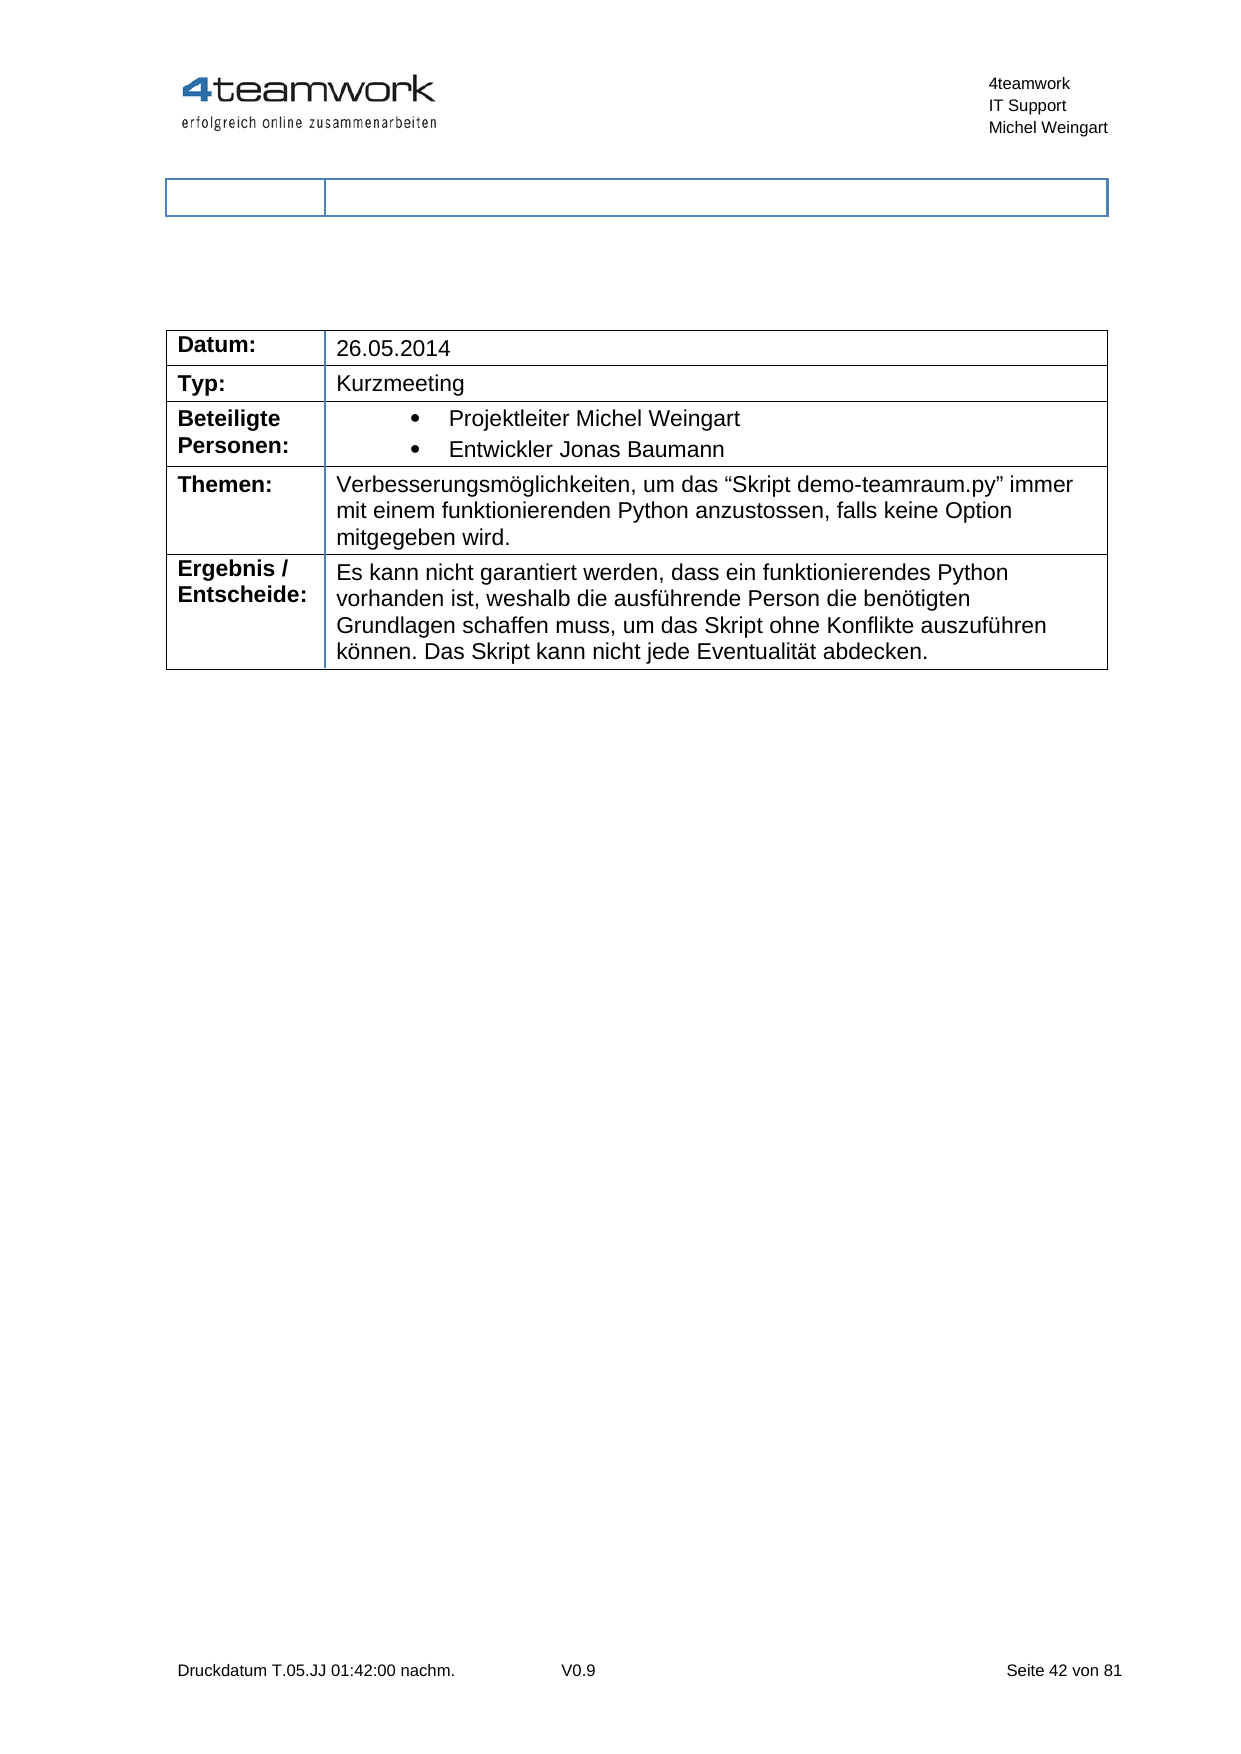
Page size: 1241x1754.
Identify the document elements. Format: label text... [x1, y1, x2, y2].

table_header 26.05.2014 [326, 331, 1107, 365]
table_cell Typ: [167, 366, 324, 401]
table_cell Es kann nicht garantiert werden, dass ein funktionierendes Python vorhanden ist, weshalb die ausführende Person die benötigten Grundlagen schaffen muss, um das Skript ohne Konflikte auszuführen können. Das Skript kann nicht jede Eventualität abdecken. [326, 555, 1107, 668]
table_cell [326, 180, 1106, 215]
picture [177, 69, 440, 134]
table_cell Themen: [167, 467, 324, 554]
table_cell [167, 180, 324, 215]
table_cell Kurzmeeting [326, 366, 1107, 401]
table_header Datum: [167, 331, 324, 365]
table_cell Beteiligte Personen: [167, 402, 324, 466]
table_cell Ergebnis / Entscheide: [167, 555, 324, 668]
table_cell Projektleiter Michel Weingart Entwickler Jonas Baumann [326, 402, 1107, 466]
table_cell Verbesserungsmöglichkeiten, um das “Skript demo-teamraum.py” immer mit einem funktionierenden Python anzustossen, falls keine Option mitgegeben wird. [326, 467, 1107, 554]
